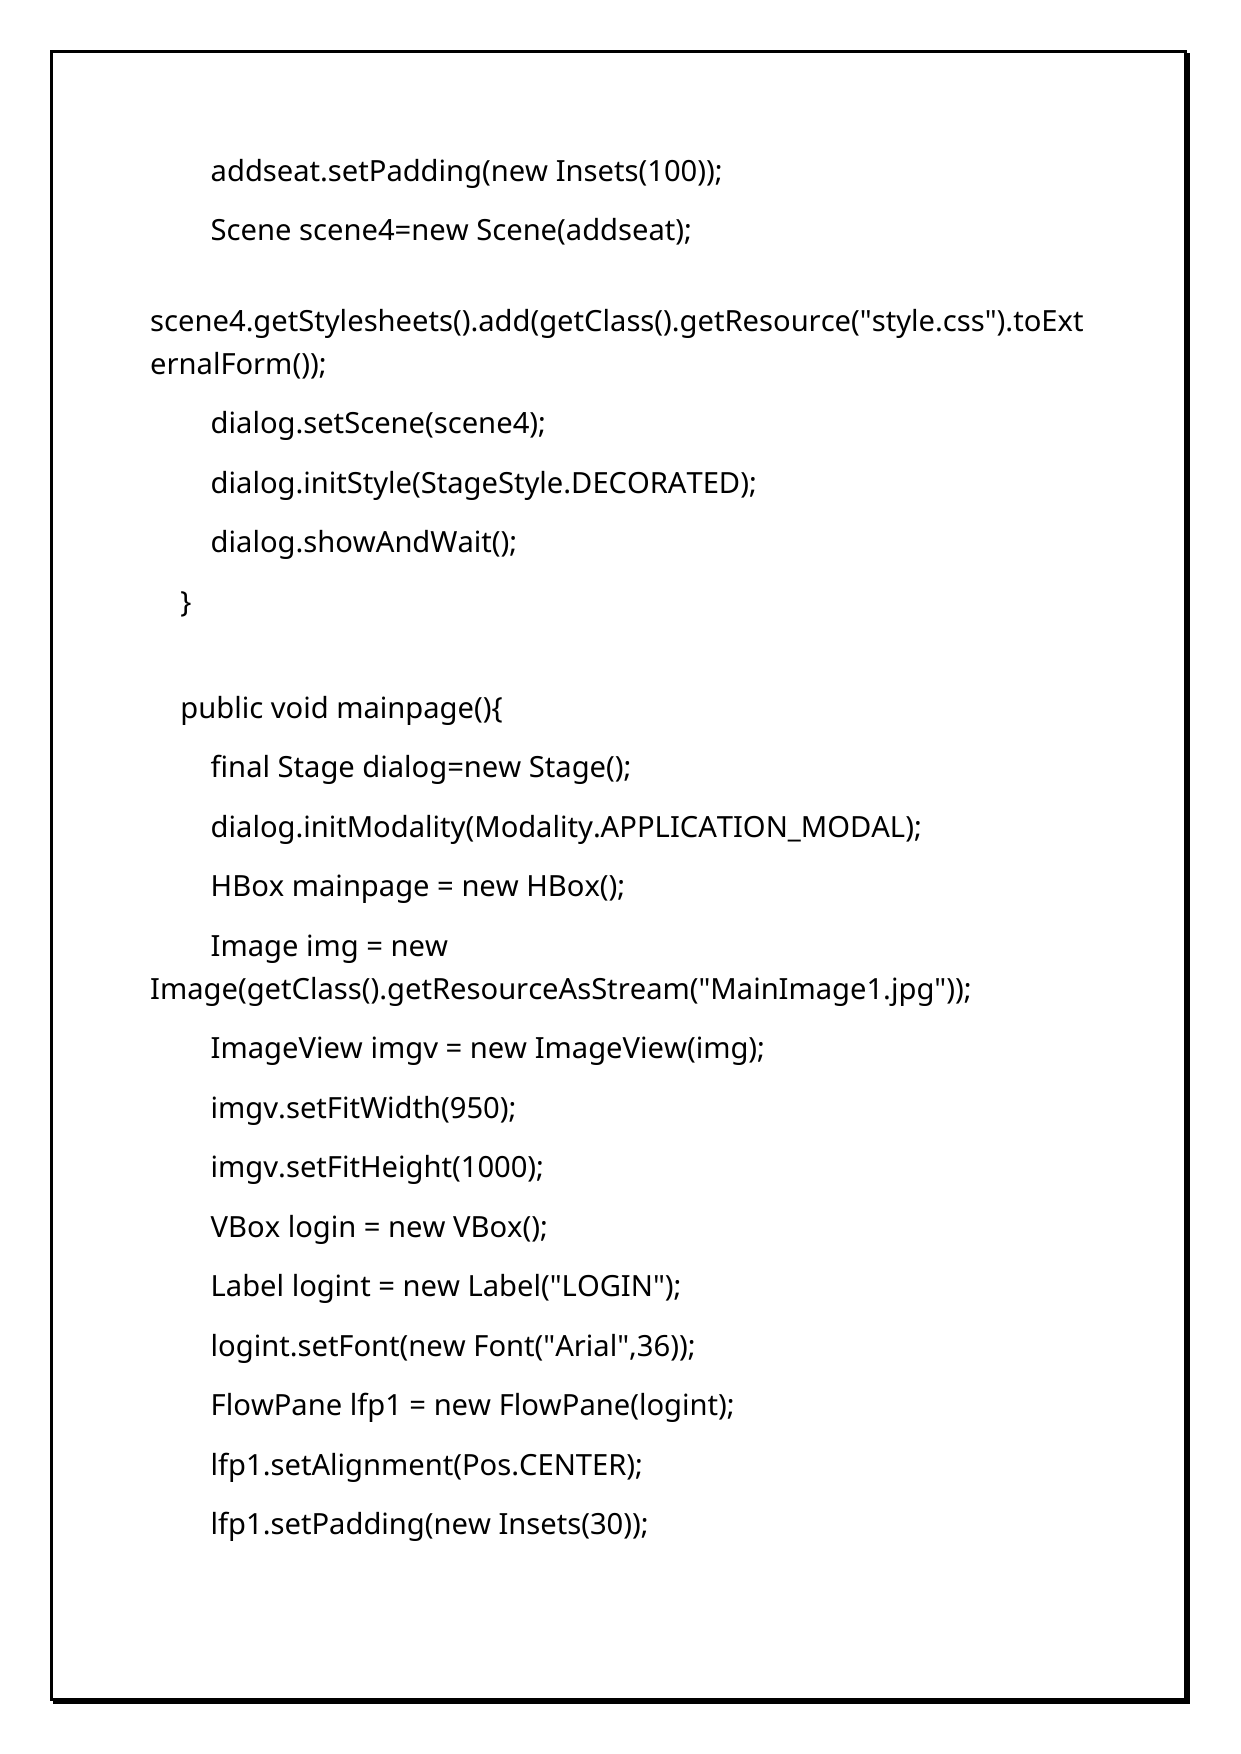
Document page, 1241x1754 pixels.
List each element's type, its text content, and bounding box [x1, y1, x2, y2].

text imgv.setFitWidth(950); [150, 1087, 1087, 1127]
text public void mainpage(){ [150, 687, 1087, 727]
text dialog.initModality(Modality.APPLICATION_MODAL); [150, 806, 1087, 846]
text FlowPane lfp1 = new FlowPane(logint); [150, 1384, 1087, 1424]
text final Stage dialog=new Stage(); [150, 747, 1087, 786]
text dialog.showAndWait(); [150, 521, 1087, 561]
text logint.setFont(new Font("Arial",36)); [150, 1325, 1087, 1364]
text ImageView imgv = new ImageView(img); [150, 1027, 1087, 1067]
text VBox login = new VBox(); [150, 1206, 1087, 1246]
text dialog.setScene(scene4); [150, 402, 1087, 442]
text addseat.setPadding(new Insets(100)); [150, 150, 1087, 190]
text lfp1.setAlignment(Pos.CENTER); [150, 1444, 1087, 1483]
text Image img = new Image(getClass().getResourceAsStream("MainImage1.jpg")); [150, 925, 1087, 1008]
text lfp1.setPadding(new Insets(30)); [150, 1503, 1087, 1543]
text Scene scene4=new Scene(addseat); [150, 209, 1087, 249]
text } [150, 581, 1087, 621]
text dialog.initStyle(StageStyle.DECORATED); [150, 462, 1087, 502]
text imgv.setFitHeight(1000); [150, 1146, 1087, 1186]
text scene4.getStylesheets().add(getClass().getResource("style.css").toExternalForm()); [150, 269, 1087, 383]
text Label logint = new Label("LOGIN"); [150, 1265, 1087, 1305]
text HBox mainpage = new HBox(); [150, 866, 1087, 905]
